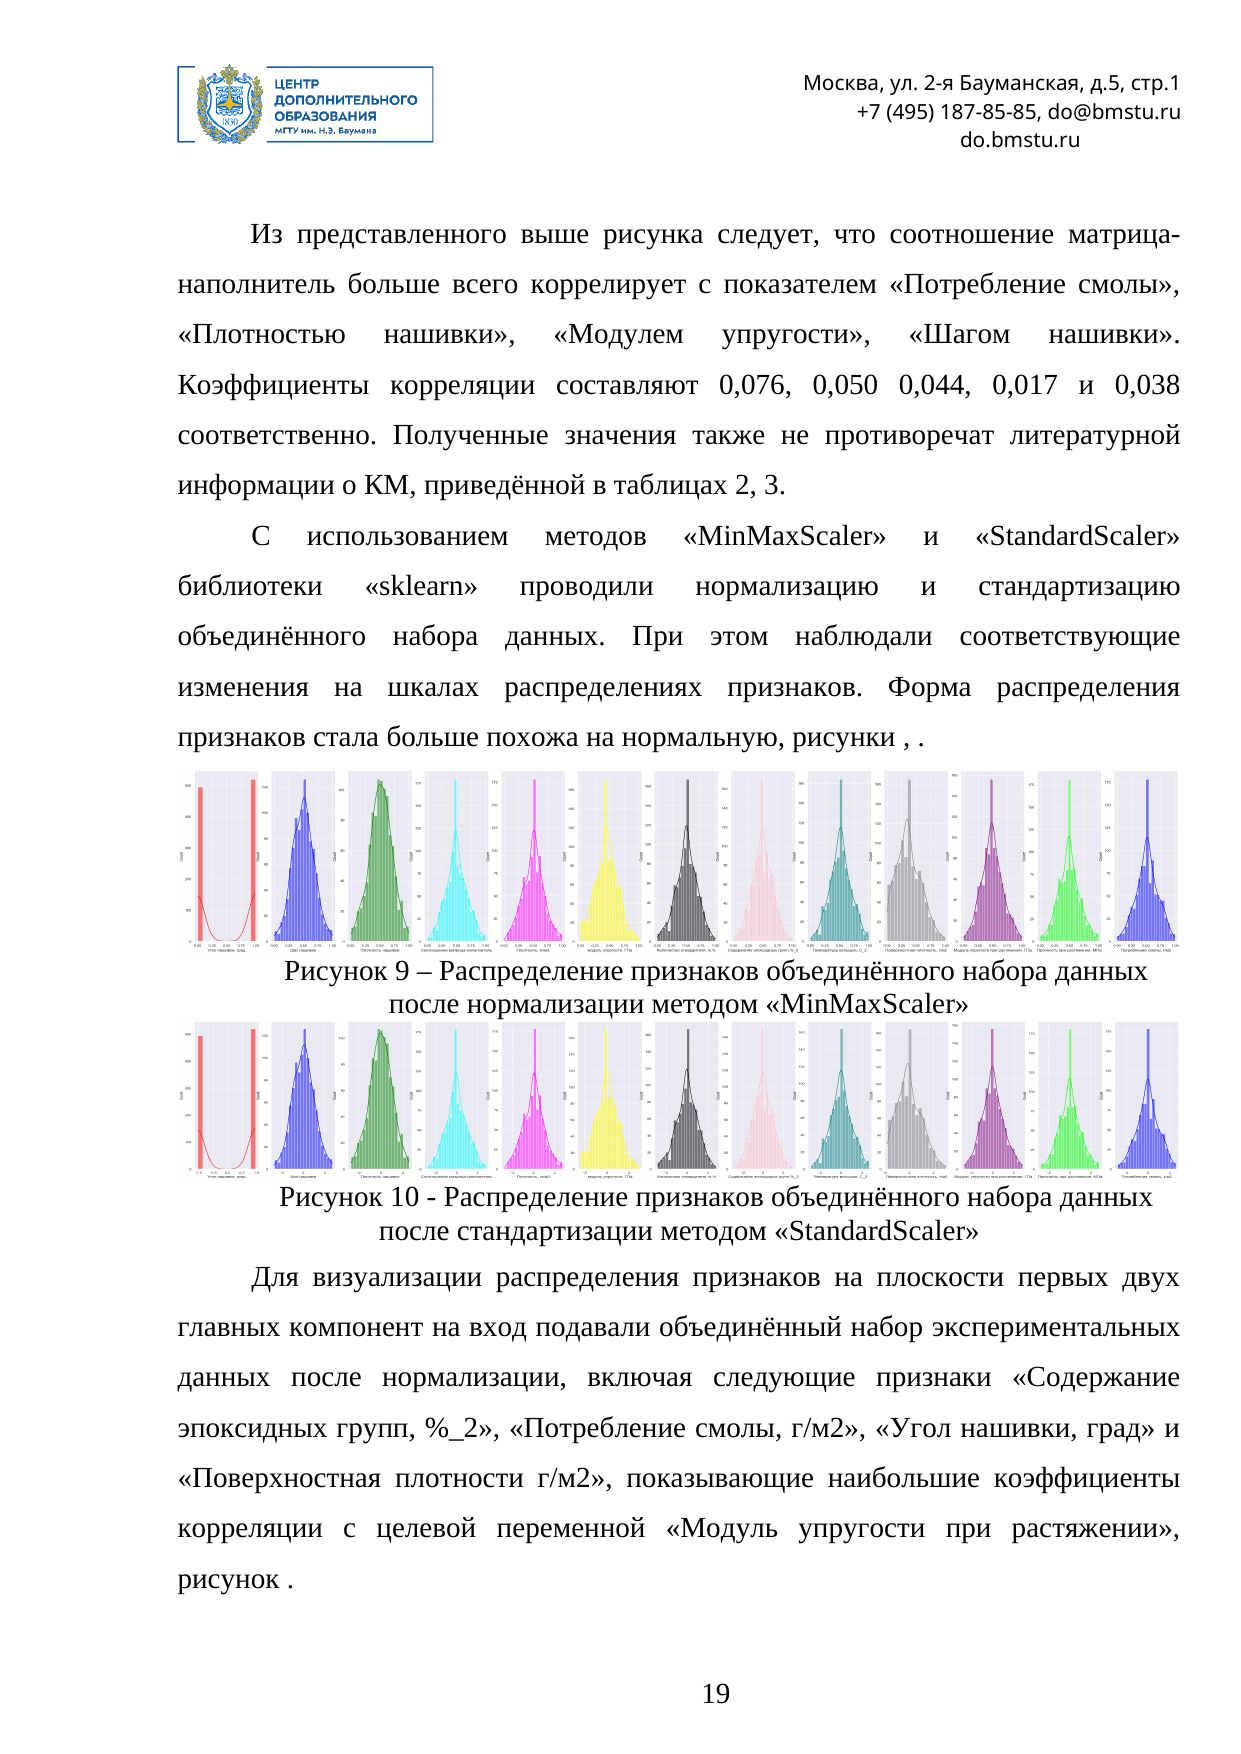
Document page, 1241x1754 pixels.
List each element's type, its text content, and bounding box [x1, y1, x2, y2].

text Из представленного выше рисунка следует, что соотношение матрица-наполнитель больше всего коррелирует с показателем «Потребление смолы», «Плотностью нашивки», «Модулем упругости», «Шагом нашивки». Коэффициенты корреляции составляют 0,076, 0,050 0,044, 0,017 и 0,038 соответственно. Полученные значения также не противоречат литературной информации о КМ, приведённой в таблицах 2, 3. [177, 216, 1181, 501]
text Рисунок 10 - Распределение признаков объединённого набора данных после стандартизации методом «StandardScaler» [177, 1180, 1181, 1246]
picture [177, 64, 434, 144]
picture [177, 1020, 1181, 1180]
picture [177, 769, 1181, 954]
text Рисунок 9 – Распределение признаков объединённого набора данных после нормализации методом «MinMaxScaler» [177, 954, 1181, 1020]
text С использованием методов «MinMaxScaler» и «StandardScaler» библиотеки «sklearn» проводили нормализацию и стандартизацию объединённого набора данных. При этом наблюдали соответствующие изменения на шкалах распределениях признаков. Форма распределения признаков стала больше похожа на нормальную, рисунки 9, 10. [177, 518, 1181, 752]
text Для визуализации распределения признаков на плоскости первых двух главных компонент на вход подавали объединённый набор экспериментальных данных после нормализации, включая следующие признаки «Содержание эпоксидных групп, %_2», «Потребление смолы, г/м2», «Угол нашивки, град» и «Поверхностная плотности г/м2», показывающие наибольшие коэффициенты корреляции с целевой переменной «Модуль упругости при растяжении», рисунок 11. [177, 1259, 1181, 1594]
